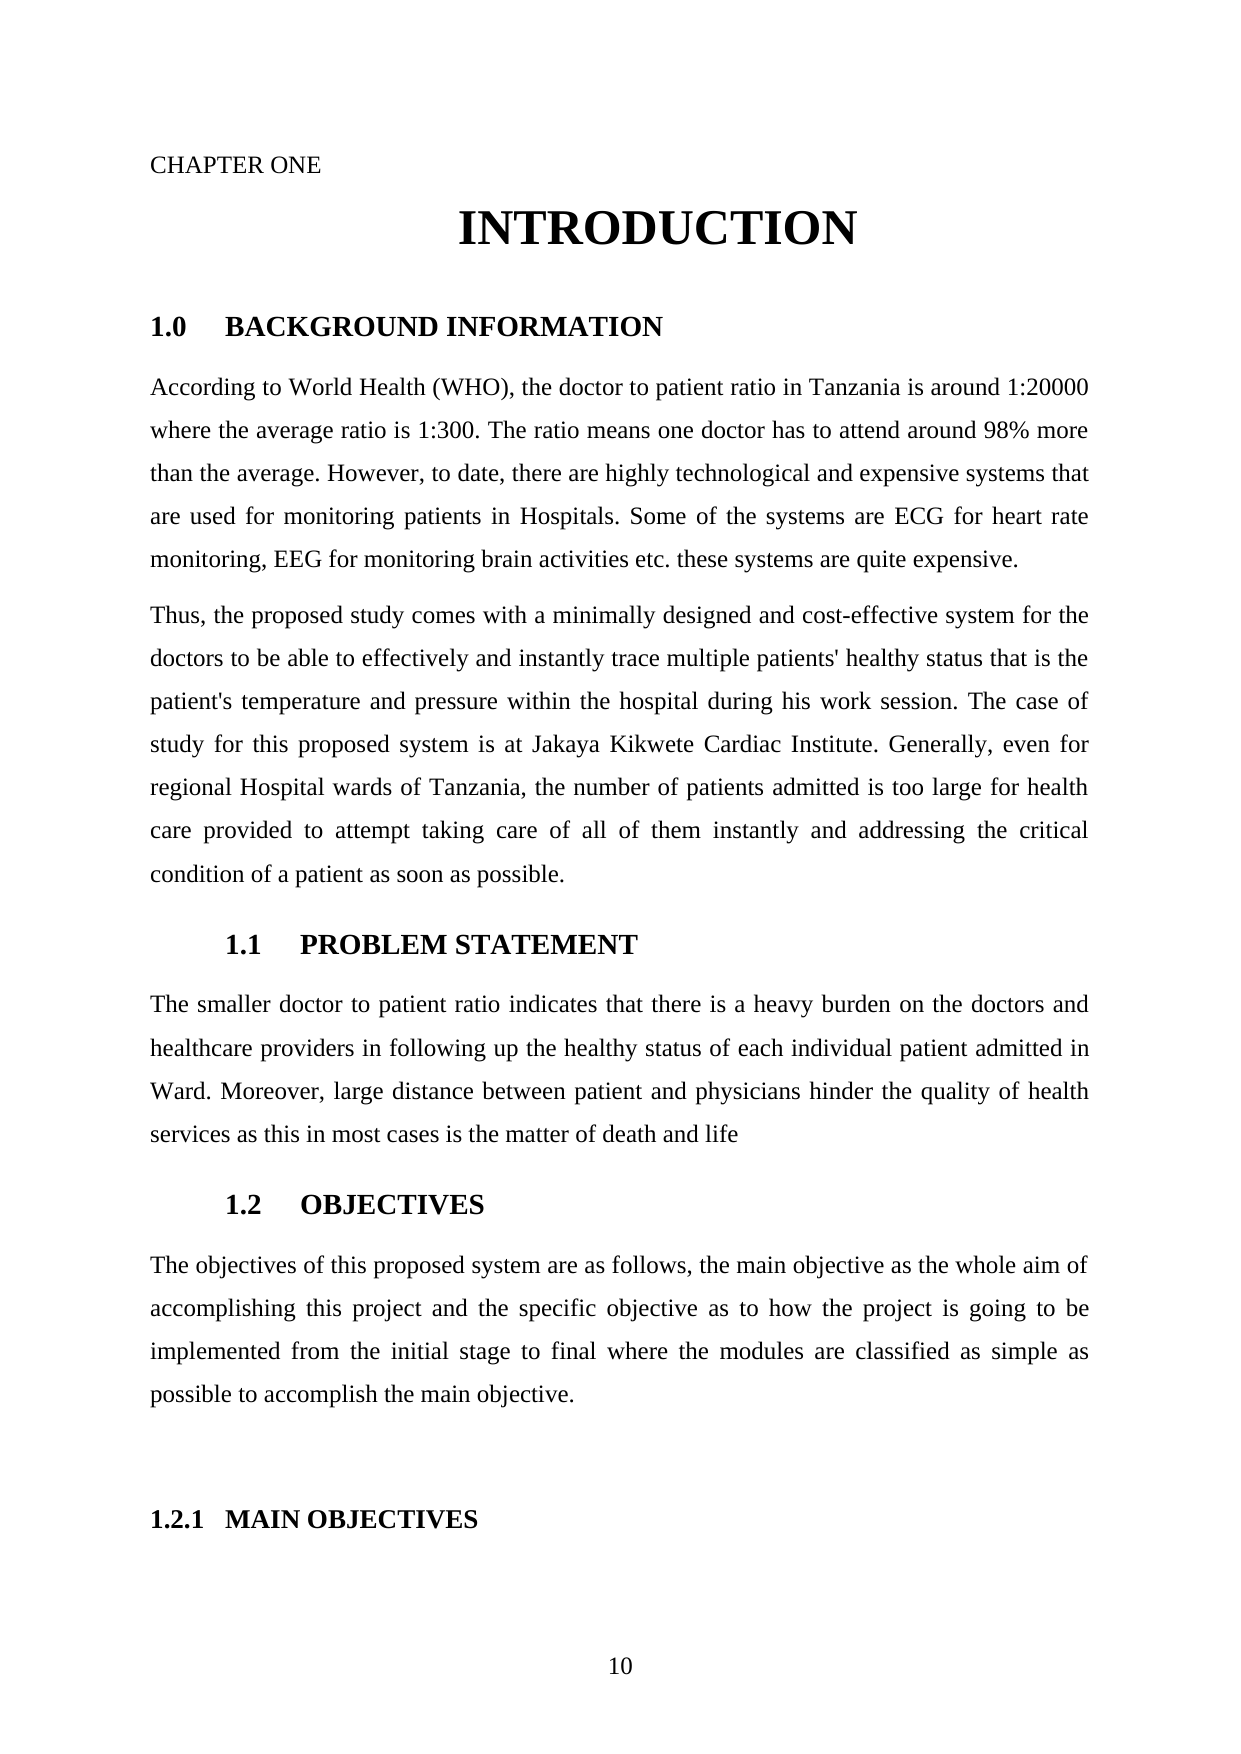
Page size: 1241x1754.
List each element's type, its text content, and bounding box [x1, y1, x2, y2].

text The smaller doctor to patient ratio indicates that there is a heavy burden on the doctors and healthcare providers in following up the healthy status of each individual patient admitted in Ward. Moreover, large distance between patient and physicians hinder the quality of health services as this in most cases is the matter of death and life [150, 989, 1090, 1148]
subtitle PROBLEM STATEMENT [225, 927, 1090, 960]
subtitle BACKGROUND INFORMATION [150, 309, 1090, 342]
text The objectives of this proposed system are as follows, the main objective as the whole aim of accomplishing this project and the specific objective as to how the project is going to be implemented from the initial stage to final where the modules are classified as simple as possible to accomplish the main objective. [150, 1250, 1090, 1408]
subtitle INTRODUCTION [225, 198, 1090, 255]
subtitle 1.2.1 MAIN OBJECTIVES [150, 1503, 1090, 1534]
subtitle OBJECTIVES [225, 1187, 1090, 1221]
text Thus, the proposed study comes with a minimally designed and cost-effective system for the doctors to be able to effectively and instantly trace multiple patients' healthy status that is the patient's temperature and pressure within the hospital during his work session. The case of study for this proposed system is at Jakaya Kikwete Cardiac Institute. Generally, even for regional Hospital wards of Tanzania, the number of patients admitted is too large for health care provided to attempt taking care of all of them instantly and addressing the critical condition of a patient as soon as possible. [150, 600, 1090, 887]
text According to World Health (WHO), the doctor to patient ratio in Tanzania is around 1:20000 where the average ratio is 1:300. The ratio means one doctor has to attend around 98% more than the average. However, to date, there are highly technological and expensive systems that are used for monitoring patients in Hospitals. Some of the systems are ECG for heart rate monitoring, EEG for monitoring brain activities etc. these systems are quite expensive. [150, 372, 1090, 573]
text CHAPTER ONE [150, 150, 1090, 179]
